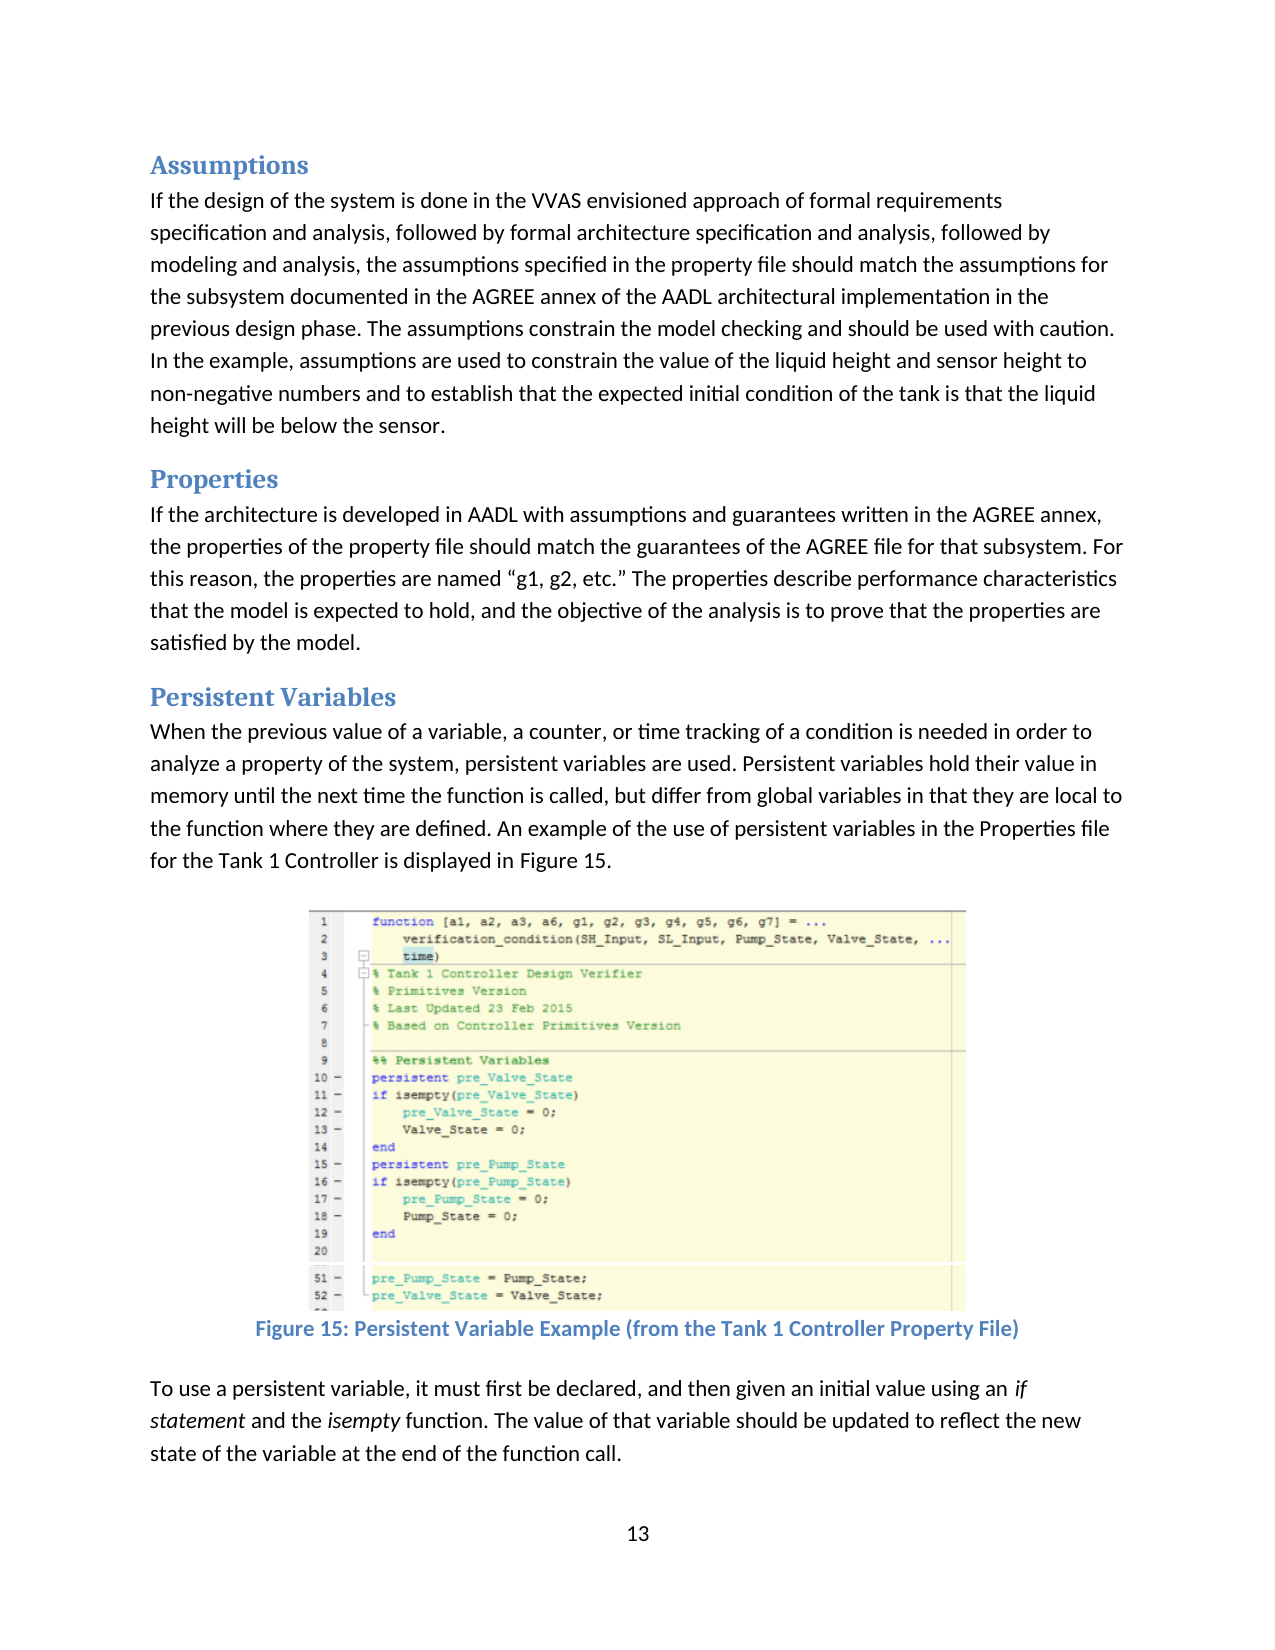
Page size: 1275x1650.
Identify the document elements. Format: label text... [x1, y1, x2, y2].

picture [308, 1265, 967, 1311]
subtitle Properties [150, 464, 1125, 495]
subtitle Persistent Variables [150, 682, 1125, 713]
text If the architecture is developed in AADL with assumptions and guarantees written in the AGREE annex, the properties of the property file should match the guarantees of the AGREE file for that subsystem. For this reason, the properties are named “g1, g2, etc.” The properties describe performance characteristics that the model is expected to hold, and the objective of the analysis is to prove that the properties are satisfied by the model. [150, 500, 1125, 657]
subtitle Assumptions [150, 150, 1125, 181]
text If the design of the system is done in the VVAS envisioned approach of formal requirements specification and analysis, followed by formal architecture specification and analysis, followed by modeling and analysis, the assumptions specified in the property file should match the assumptions for the subsystem documented in the AGREE annex of the AADL architectural implementation in the previous design phase. The assumptions constrain the model checking and should be used with caution. In the example, assumptions are used to constrain the value of the liquid height and sensor height to non-negative numbers and to establish that the expected initial condition of the tank is that the liquid height will be below the sensor. [150, 186, 1125, 439]
picture [308, 910, 967, 1262]
text To use a persistent variable, it must first be declared, and then given an initial value using an if statement and the isempty function. The value of that variable should be updated to reflect the new state of the variable at the end of the function call. [150, 1374, 1125, 1467]
text When the previous value of a variable, a counter, or time tracking of a condition is needed in order to analyze a property of the system, persistent variables are used. Persistent variables hold their value in memory until the next time the function is called, but differ from global variables in that they are local to the function where they are defined. An example of the use of persistent variables in the Properties file for the Tank 1 Controller is displayed in Figure 15. [150, 717, 1125, 874]
